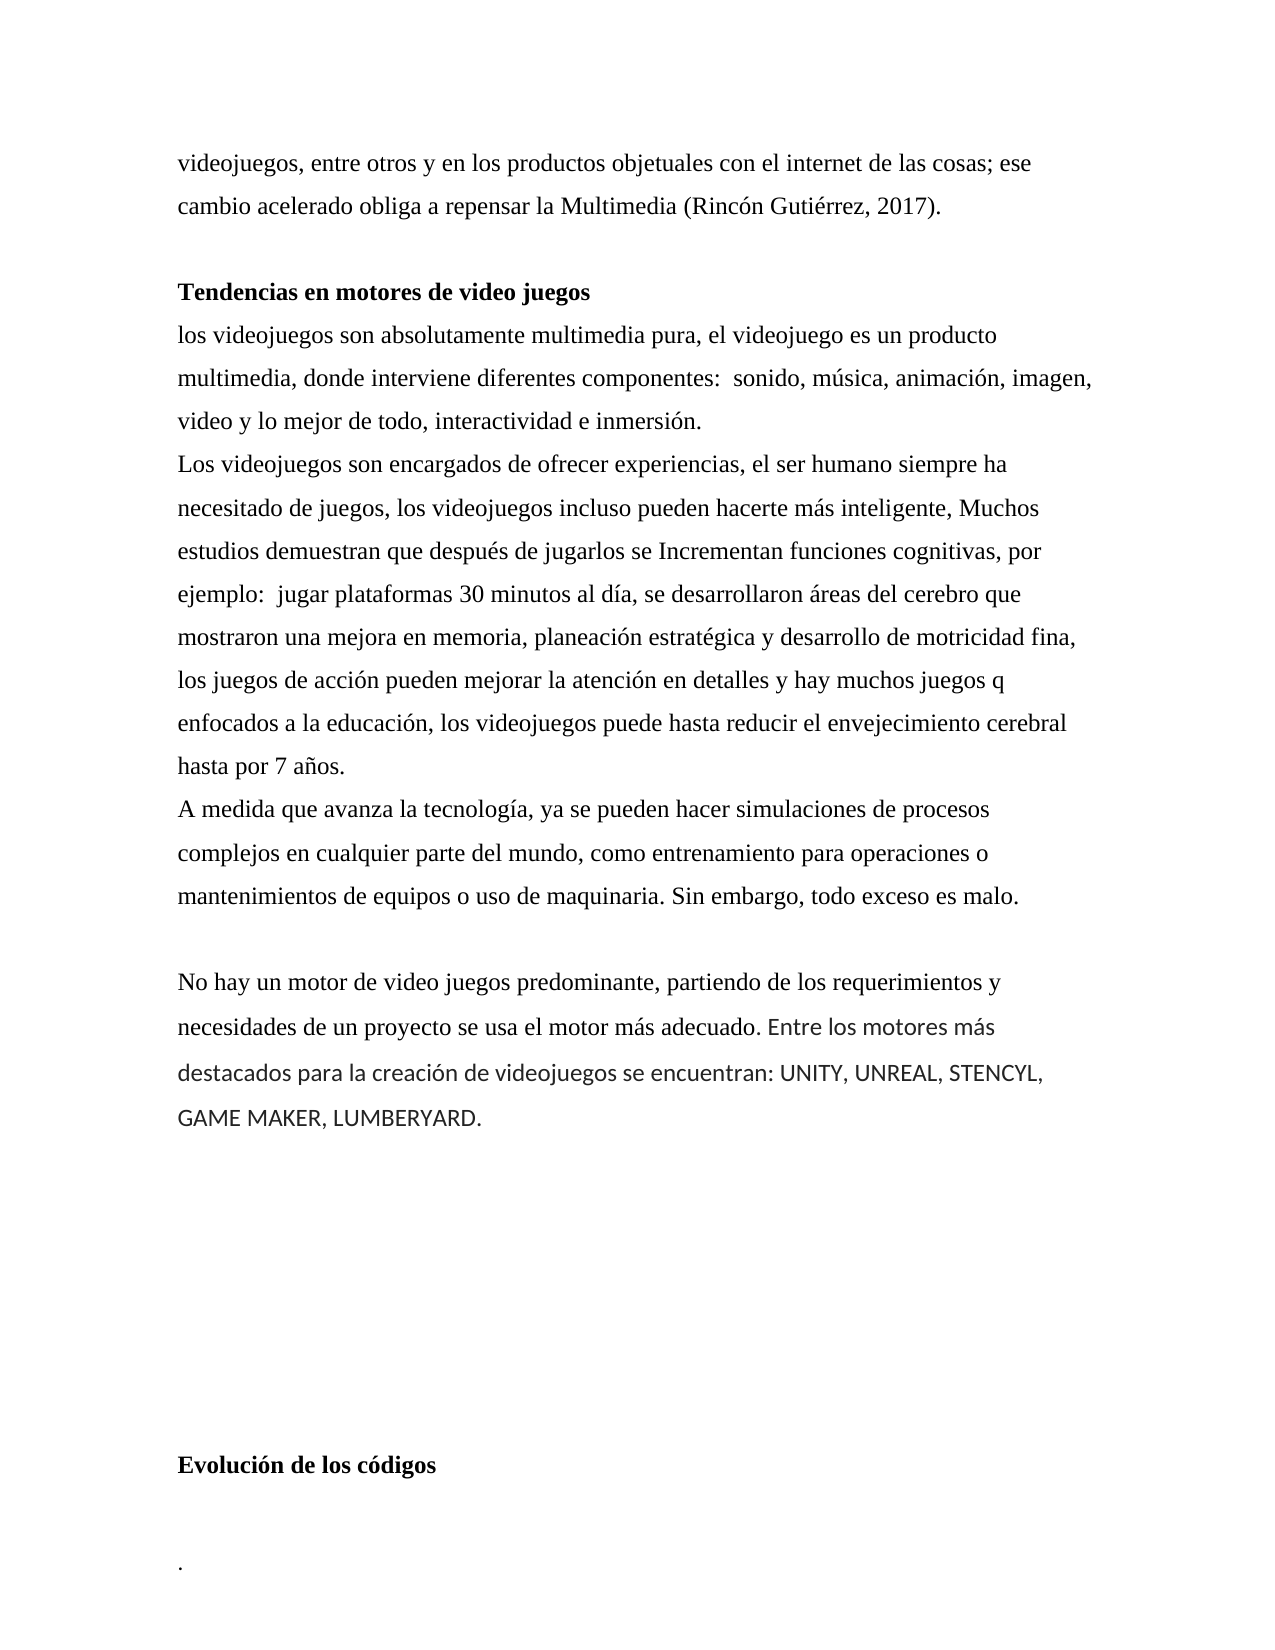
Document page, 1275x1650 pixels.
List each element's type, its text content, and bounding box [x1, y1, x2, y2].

text Los videojuegos son encargados de ofrecer experiencias, el ser humano siempre ha necesitado de juegos, los videojuegos incluso pueden hacerte más inteligente, Muchos estudios demuestran que después de jugarlos se Incrementan funciones cognitivas, por ejemplo: jugar plataformas 30 minutos al día, se desarrollaron áreas del cerebro que mostraron una mejora en memoria, planeación estratégica y desarrollo de motricidad fina, los juegos de acción pueden mejorar la atención en detalles y hay muchos juegos q enfocados a la educación, los videojuegos puede hasta reducir el envejecimiento cerebral hasta por 7 años. [177, 449, 1098, 780]
text Tendencias en motores de video juegos [177, 277, 1098, 306]
text Evolución de los códigos [177, 1450, 1098, 1479]
text los videojuegos son absolutamente multimedia pura, el videojuego es un producto multimedia, donde interviene diferentes componentes: sonido, música, animación, imagen, video y lo mejor de todo, interactividad e inmersión. [177, 320, 1098, 435]
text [177, 148, 1098, 219]
text A medida que avanza la tecnología, ya se pueden hacer simulaciones de procesos complejos en cualquier parte del mundo, como entrenamiento para operaciones o mantenimientos de equipos o uso de maquinaria. Sin embargo, todo exceso es malo. [177, 794, 1098, 909]
text No hay un motor de video juegos predominante, partiendo de los requerimientos y necesidades de un proyecto se usa el motor más adecuado. Entre los motores más destacados para la creación de videojuegos se encuentran: UNITY, UNREAL, STENCYL, GAME MAKER, LUMBERYARD. [177, 967, 1098, 1133]
